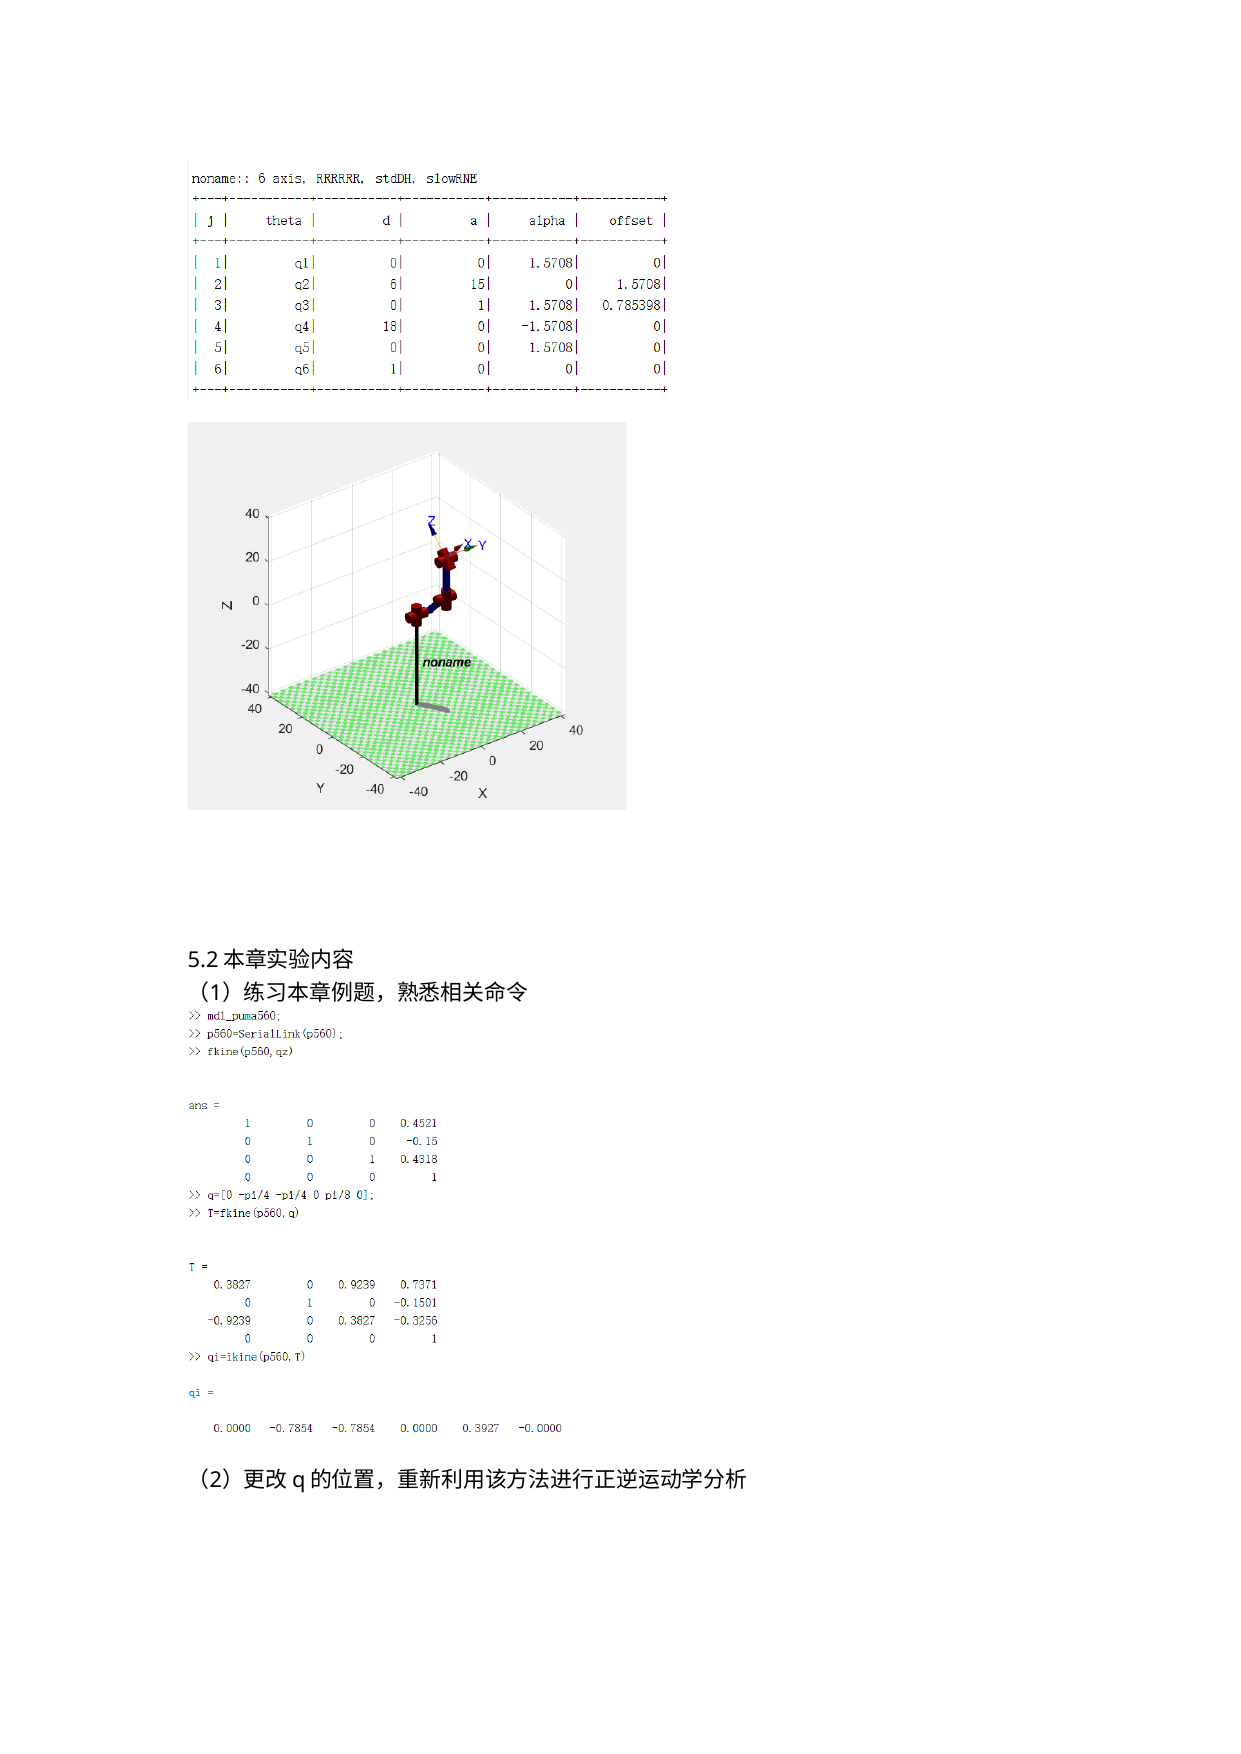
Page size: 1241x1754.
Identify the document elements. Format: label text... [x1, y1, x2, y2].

picture [187, 422, 627, 810]
text 5.2本章实验内容 [187, 942, 1053, 974]
text （2）更改q的位置，重新利用该方法进行正逆运动学分析 [187, 1462, 1053, 1494]
text （1）练习本章例题，熟悉相关命令 [187, 974, 1053, 1007]
picture [187, 1007, 575, 1438]
picture [187, 162, 674, 400]
